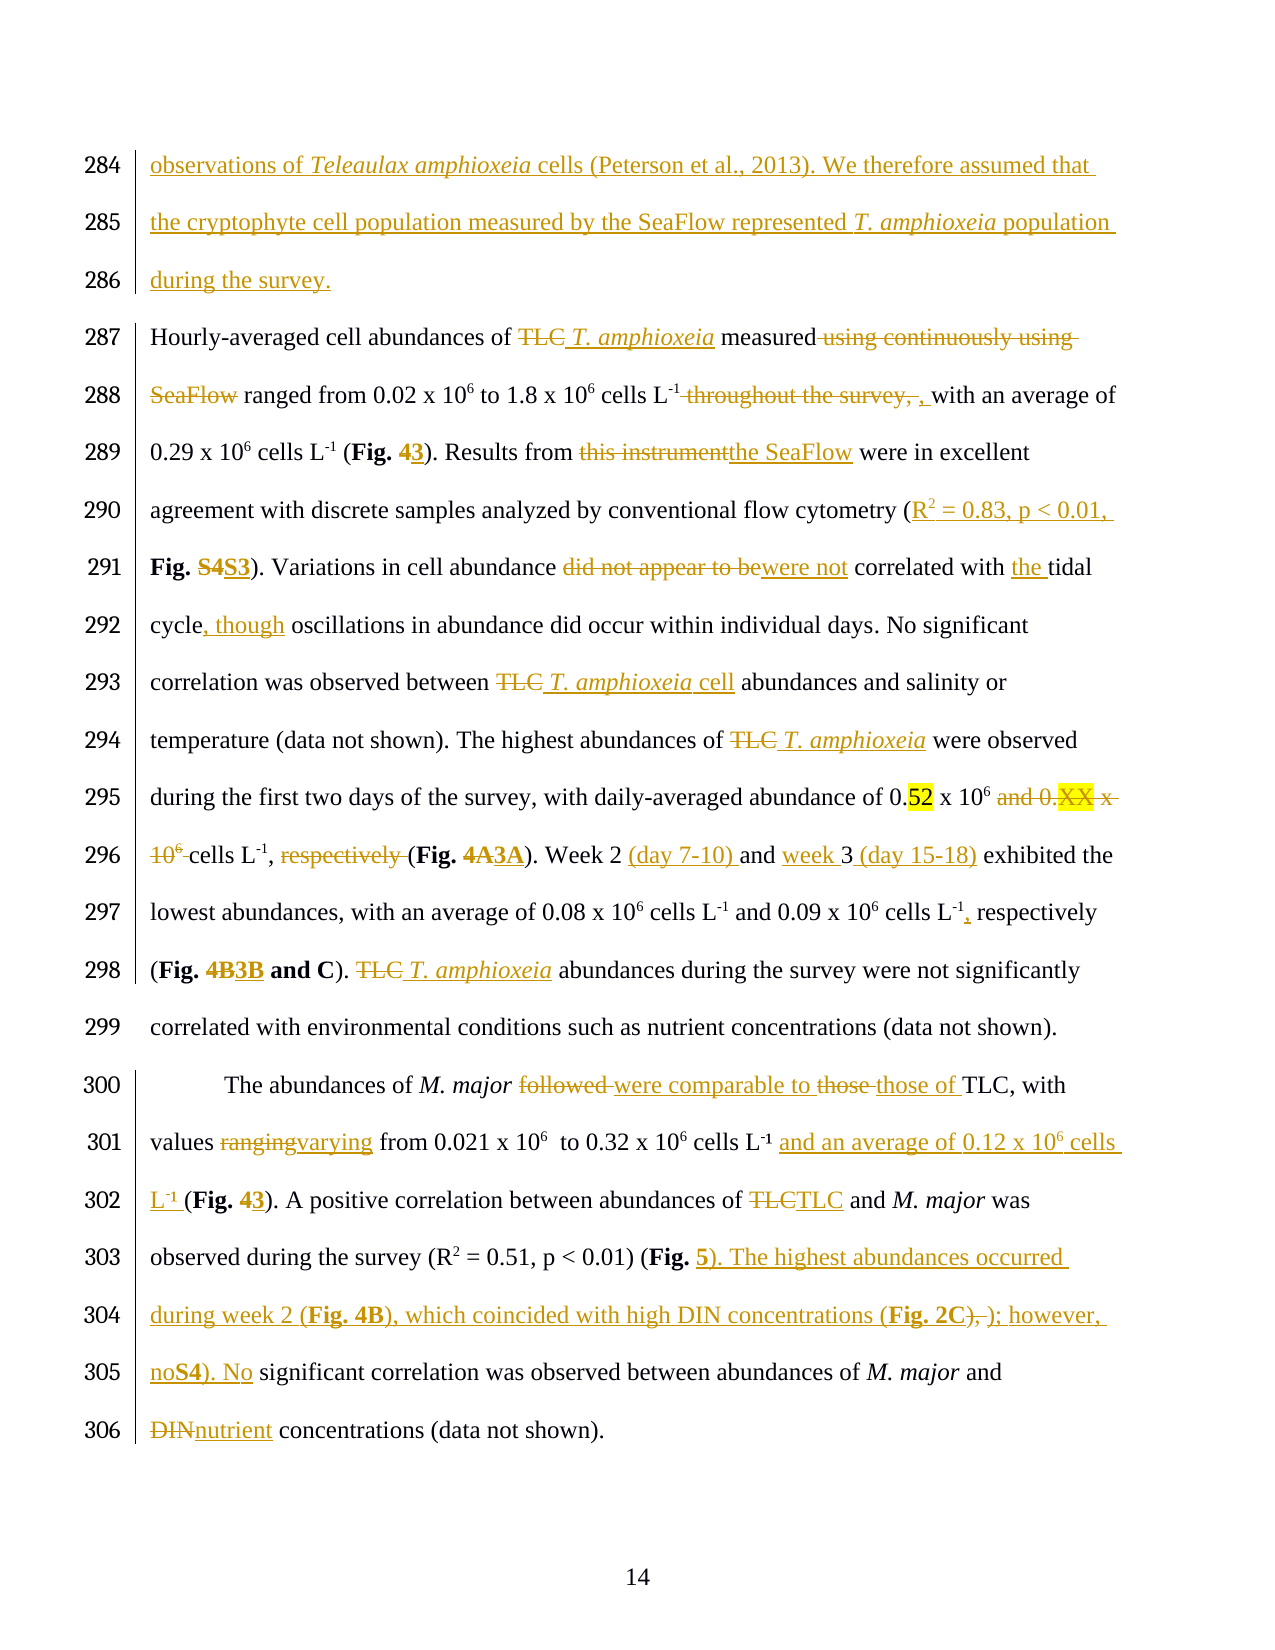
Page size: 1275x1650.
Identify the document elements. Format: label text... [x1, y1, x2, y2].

text Hourly-averaged cell abundances of measured ranged from 0.02 x 106 to 1.8 x 106 cells L-1with an average of 0.29 x 106 cells L-1 (Fig. ). Results from were in excellent agreement with discrete samples analyzed by conventional flow cytometry (Fig. ). Variations in cell abundance correlated with tidal cycle oscillations in abundance did occur within individual days. No significant correlation was observed between abundances and salinity or temperature (data not shown). The highest abundances of were observed during the first two days of the survey, with daily-averaged abundance of 0.52 x 106 cells L-1, (Fig. ). Week 2 and 3 exhibited the lowest abundances, with an average of 0.08 x 106 cells L-1 and 0.09 x 106 cells L-1 respectively (Fig. and C). abundances during the survey were not significantly correlated with environmental conditions such as nutrient concentrations (data not shown). [150, 322, 1125, 1041]
text The abundances of M. major TLC, with values from 0.021 x 106 to 0.32 x 106 cells L-¹ (Fig. ). A positive correlation between abundances of and M. major was observed during the survey (R2 = 0.51, p < 0.01) (Fig. significant correlation was observed between abundances of M. major and concentrations (data not shown). [150, 1070, 1125, 1444]
